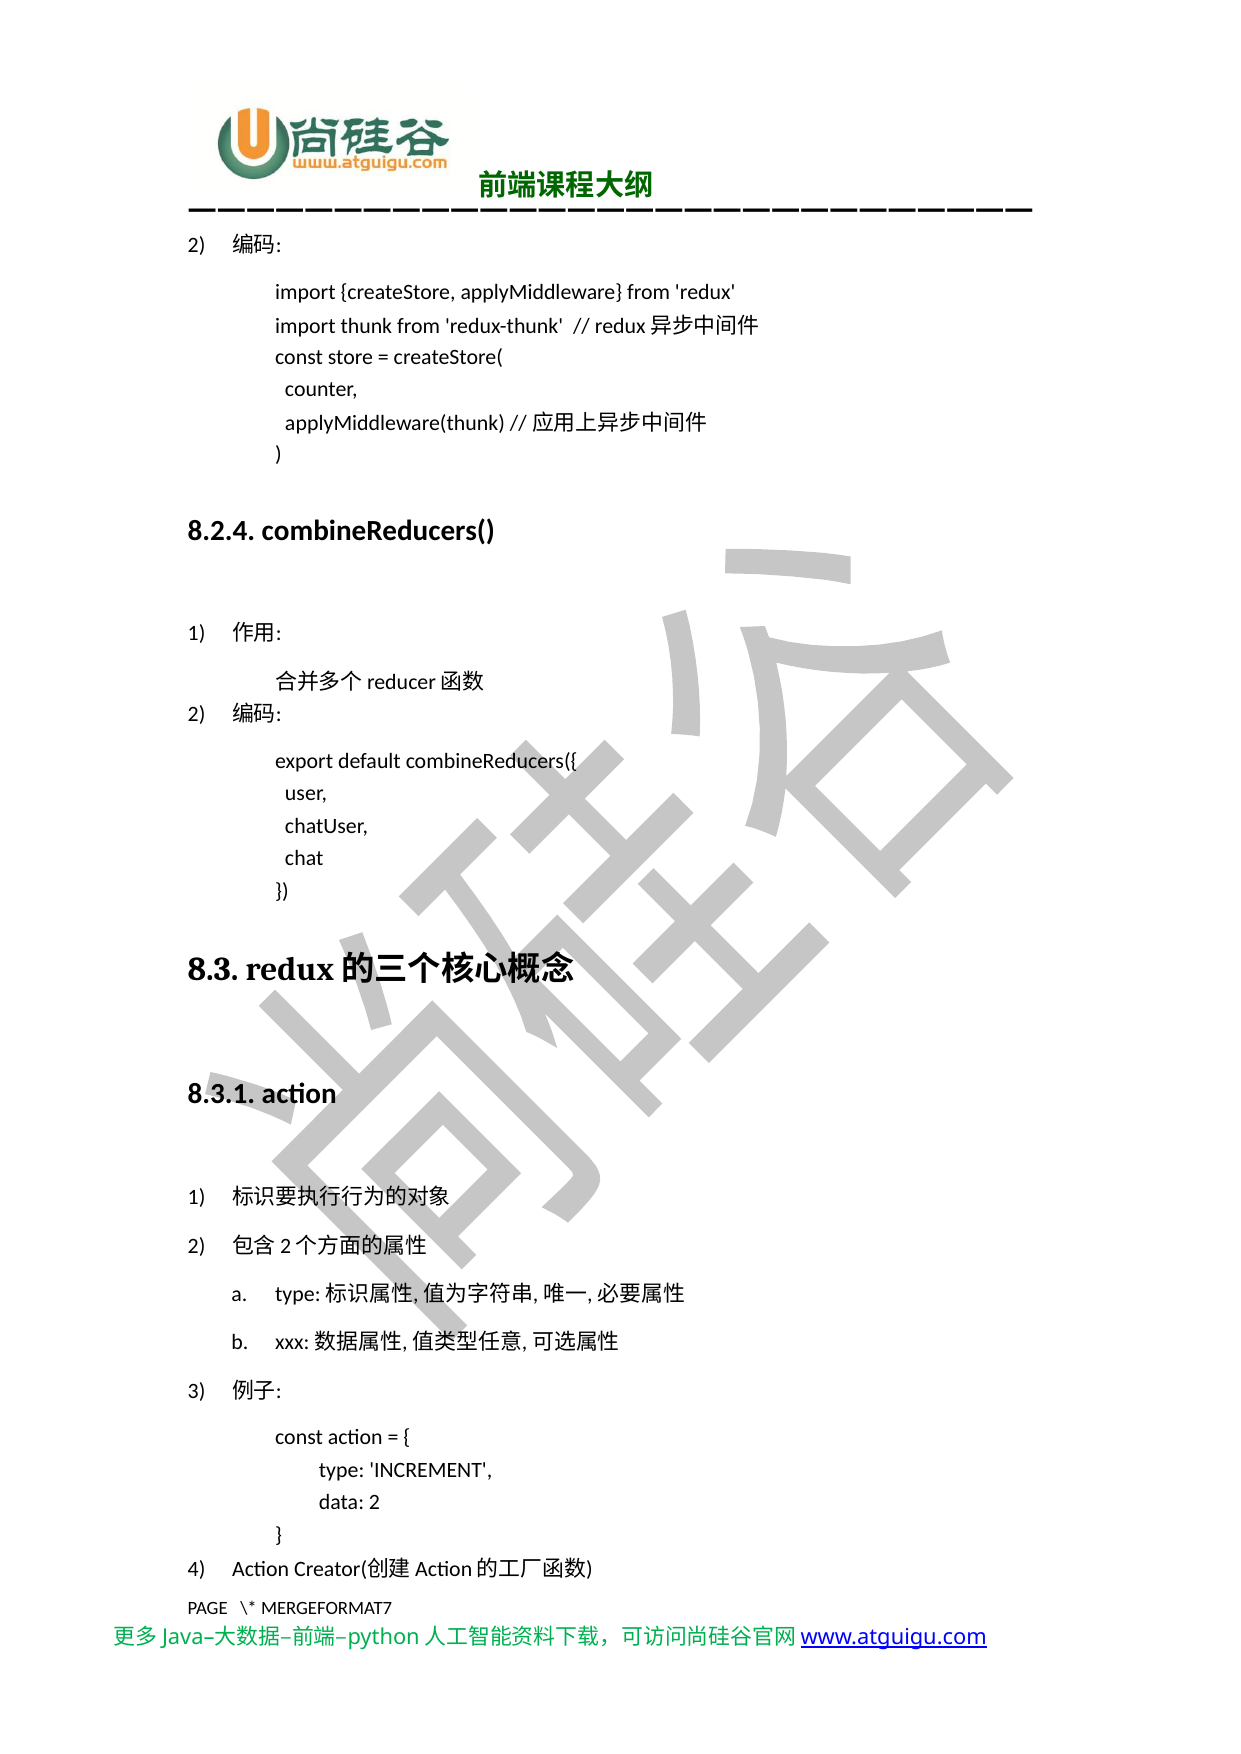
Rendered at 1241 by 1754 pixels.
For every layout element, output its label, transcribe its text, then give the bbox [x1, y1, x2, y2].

list type: 标识属性, 值为字符串, 唯一, 必要属性 [231, 1276, 1053, 1308]
text user, [231, 777, 1053, 809]
text } [187, 1518, 1053, 1551]
text data: 2 [187, 1486, 1053, 1518]
text applyMiddleware(thunk) // 应用上异步中间件 [231, 405, 1053, 437]
text counter, [231, 372, 1053, 405]
list 编码: [187, 227, 1053, 259]
list 作用: [187, 615, 1053, 647]
text chatUser, [231, 809, 1053, 842]
text import thunk from 'redux-thunk' // redux异步中间件 [231, 307, 1053, 340]
text chat [231, 842, 1053, 874]
list xxx: 数据属性, 值类型任意, 可选属性 [231, 1324, 1053, 1356]
text 合并多个reducer函数 [231, 663, 1053, 696]
list 例子: [187, 1372, 1053, 1405]
subtitle 8.3.1. action [187, 1061, 1053, 1126]
text const store = createStore( [231, 340, 1053, 372]
text import {createStore, applyMiddleware} from 'redux' [231, 275, 1053, 307]
list 包含2个方面的属性 [187, 1227, 1053, 1260]
list 标识要执行行为的对象 [187, 1179, 1053, 1211]
text const action = { [187, 1421, 1053, 1453]
list 编码: [187, 696, 1053, 728]
subtitle 8.2.4. combineReducers() [187, 497, 1053, 562]
subtitle 8.3. redux的三个核心概念 [187, 934, 1053, 999]
text type: 'INCREMENT', [187, 1453, 1053, 1486]
picture [187, 88, 479, 195]
text export default combineReducers({ [231, 744, 1053, 777]
text ) [231, 437, 1053, 470]
list Action Creator(创建Action的工厂函数) [187, 1551, 1053, 1583]
text }) [231, 874, 1053, 907]
